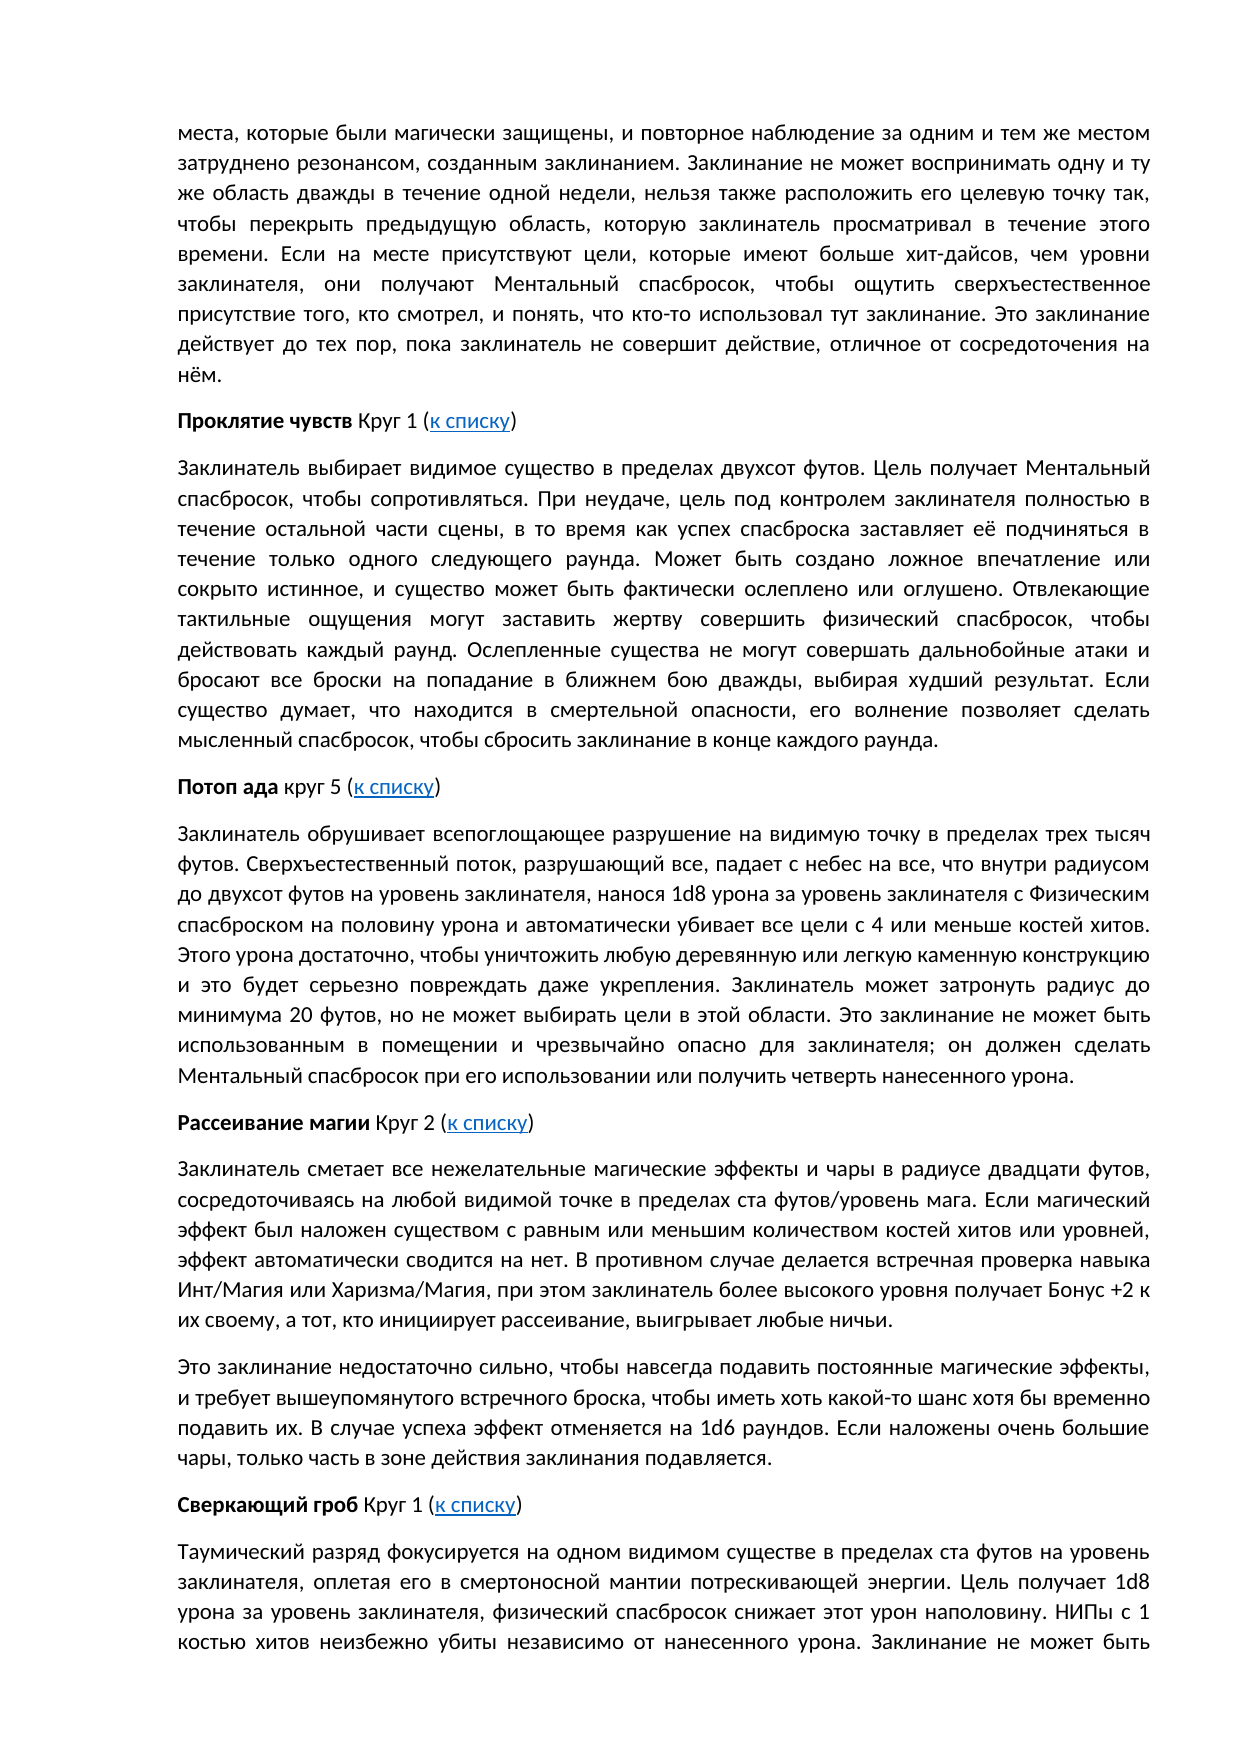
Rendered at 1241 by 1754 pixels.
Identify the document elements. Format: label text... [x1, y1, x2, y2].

text Заклинатель выбирает видимое существо в пределах двухсот футов. Цель получает Ментальный спасбросок, чтобы сопротивляться. При неудаче, цель под контролем заклинателя полностью в течение остальной части сцены, в то время как успех спасброска заставляет её подчиняться в течение только одного следующего раунда. Может быть создано ложное впечатление или сокрыто истинное, и существо может быть фактически ослеплено или оглушено. Отвлекающие тактильные ощущения могут заставить жертву совершить физический спасбросок, чтобы действовать каждый раунд. Ослепленные существа не могут совершать дальнобойные атаки и бросают все броски на попадание в ближнем бою дважды, выбирая худший результат. Если существо думает, что находится в смертельной опасности, его волнение позволяет сделать мысленный спасбросок, чтобы сбросить заклинание в конце каждого раунда. [177, 453, 1152, 753]
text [177, 1537, 1152, 1656]
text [177, 118, 1152, 388]
text Проклятие чувств Круг 1 (к списку) [177, 407, 1152, 435]
text Сверкающий гроб Круг 1 (к списку) [177, 1490, 1152, 1518]
text Рассеивание магии Круг 2 (к списку) [177, 1108, 1152, 1136]
text Заклинатель обрушивает всепоглощающее разрушение на видимую точку в пределах трех тысяч футов. Сверхъестественный поток, разрушающий все, падает с небес на все, что внутри радиусом до двухсот футов на уровень заклинателя, нанося 1d8 урона за уровень заклинателя с Физическим спасброском на половину урона и автоматически убивает все цели с 4 или меньше костей хитов. Этого урона достаточно, чтобы уничтожить любую деревянную или легкую каменную конструкцию и это будет серьезно повреждать даже укрепления. Заклинатель может затронуть радиус до минимума 20 футов, но не может выбирать цели в этой области. Это заклинание не может быть использованным в помещении и чрезвычайно опасно для заклинателя; он должен сделать Ментальный спасбросок при его использовании или получить четверть нанесенного урона. [177, 819, 1152, 1089]
text Заклинатель сметает все нежелательные магические эффекты и чары в радиусе двадцати футов, сосредоточиваясь на любой видимой точке в пределах ста футов/уровень мага. Если магический эффект был наложен существом с равным или меньшим количеством костей хитов или уровней, эффект автоматически сводится на нет. В противном случае делается встречная проверка навыка Инт/Магия или Харизма/Магия, при этом заклинатель более высокого уровня получает Бонус +2 к их своему, а тот, кто инициирует рассеивание, выигрывает любые ничьи. [177, 1154, 1152, 1334]
text Потоп ада круг 5 (к списку) [177, 772, 1152, 800]
text Это заклинание недостаточно сильно, чтобы навсегда подавить постоянные магические эффекты, и требует вышеупомянутого встречного броска, чтобы иметь хоть какой-то шанс хотя бы временно подавить их. В случае успеха эффект отменяется на 1d6 раундов. Если наложены очень большие чары, только часть в зоне действия заклинания подавляется. [177, 1352, 1152, 1471]
